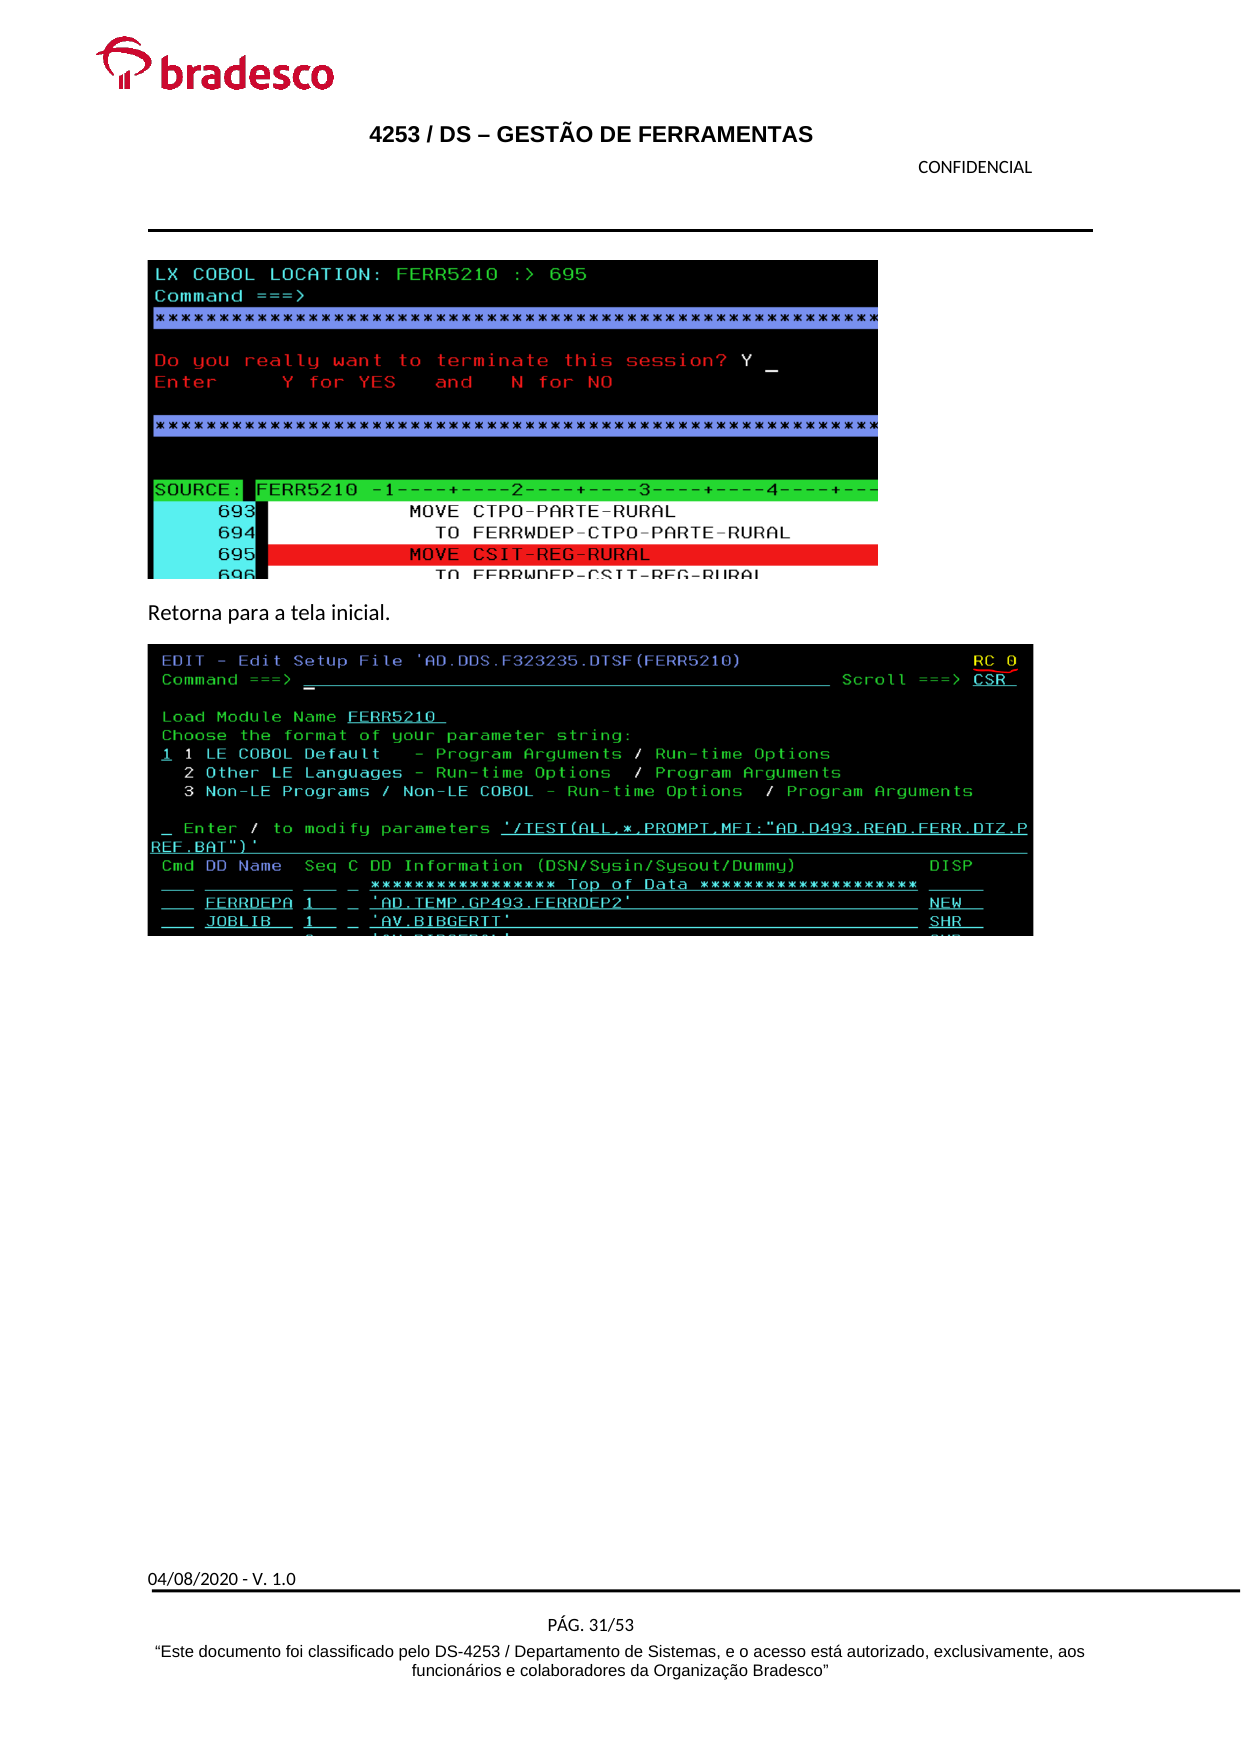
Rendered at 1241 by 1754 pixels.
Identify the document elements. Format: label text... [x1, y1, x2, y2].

text Retorna para a tela inicial. [148, 598, 1093, 626]
picture [147, 644, 1034, 936]
picture [78, 18, 351, 107]
picture [147, 260, 878, 579]
